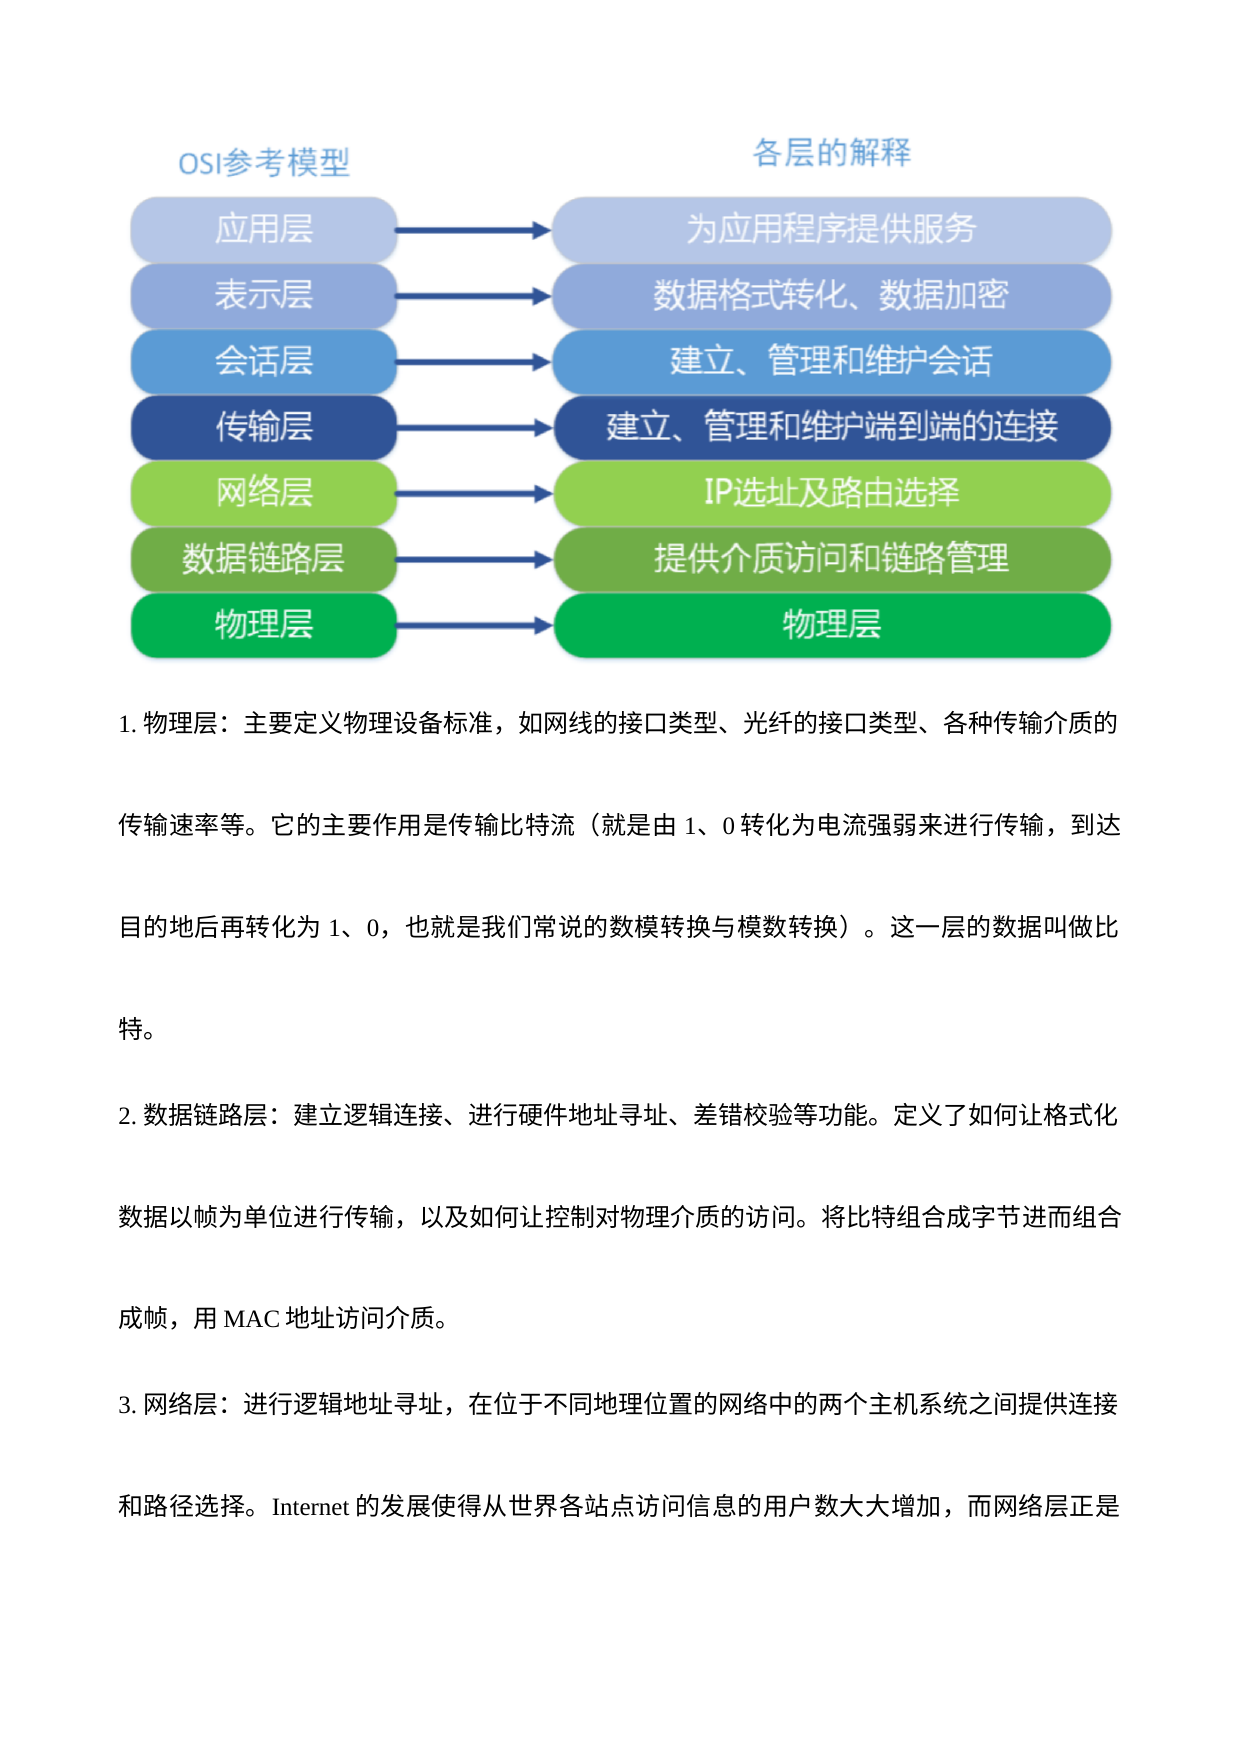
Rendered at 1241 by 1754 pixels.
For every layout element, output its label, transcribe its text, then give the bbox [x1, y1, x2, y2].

text 2. 数据链路层：建立逻辑连接、进行硬件地址寻址、差错校验等功能。定义了如何让格式化数据以帧为单位进行传输，以及如何让控制对物理介质的访问。将比特组合成字节进而组合成帧，用MAC地址访问介质。 [118, 1079, 1122, 1351]
picture [118, 130, 1123, 670]
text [118, 1369, 1122, 1539]
text 1. 物理层：主要定义物理设备标准，如网线的接口类型、光纤的接口类型、各种传输介质的传输速率等。它的主要作用是传输比特流（就是由1、0转化为电流强弱来进行传输，到达目的地后再转化为1、0，也就是我们常说的数模转换与模数转换）。这一层的数据叫做比特。 [118, 688, 1122, 1061]
